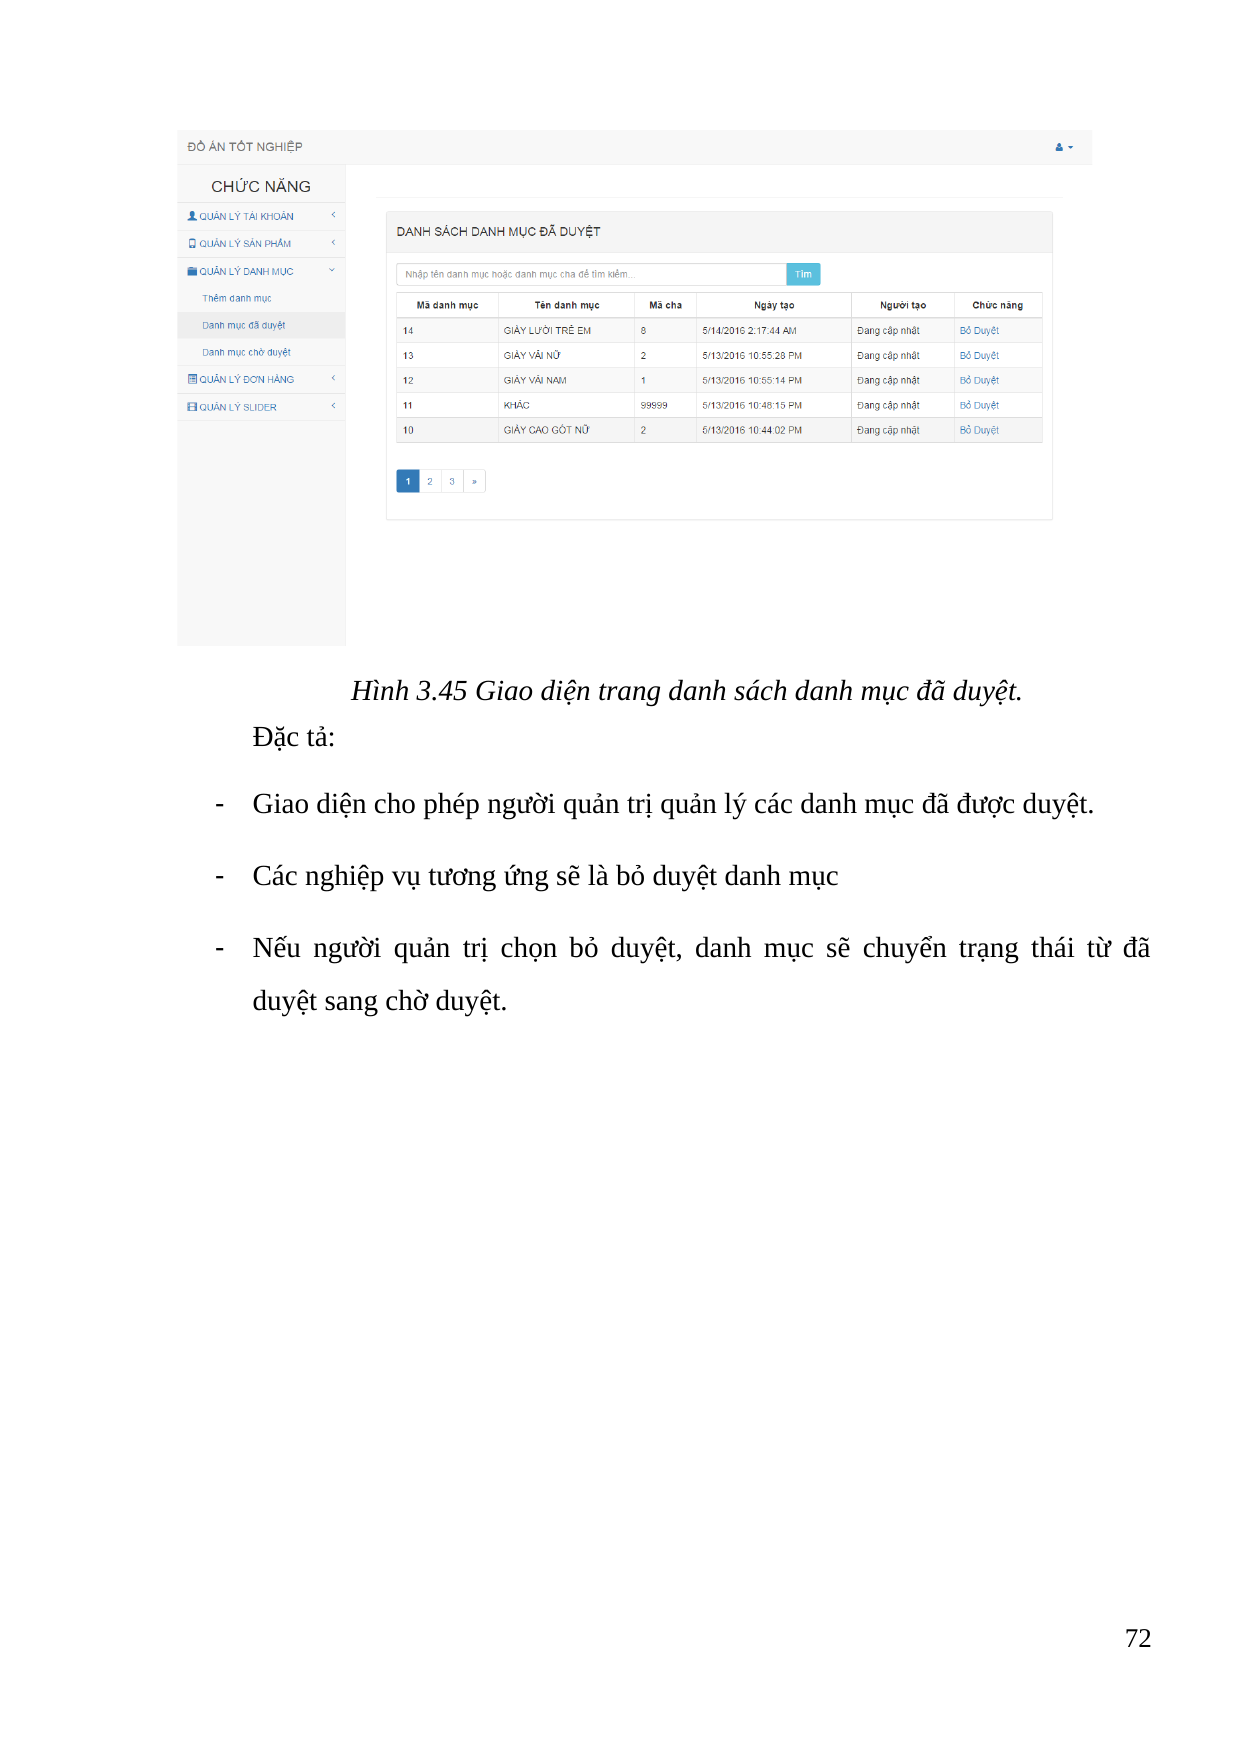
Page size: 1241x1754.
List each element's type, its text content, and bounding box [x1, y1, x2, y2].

text Hình 3.45 Giao diện trang danh sách danh mục đã duyệt. [177, 673, 1152, 707]
text Đặc tả: [252, 719, 1152, 753]
list Nếu người quản trị chọn bỏ duyệt, danh mục sẽ chuyển trạng thái từ đã duyệt sang chờ duyệt. [215, 926, 1152, 1016]
list Các nghiệp vụ tương ứng sẽ là bỏ duyệt danh mục [215, 854, 1152, 894]
list Giao diện cho phép người quản trị quản lý các danh mục đã được duyệt. [215, 782, 1152, 822]
picture [177, 130, 1093, 646]
